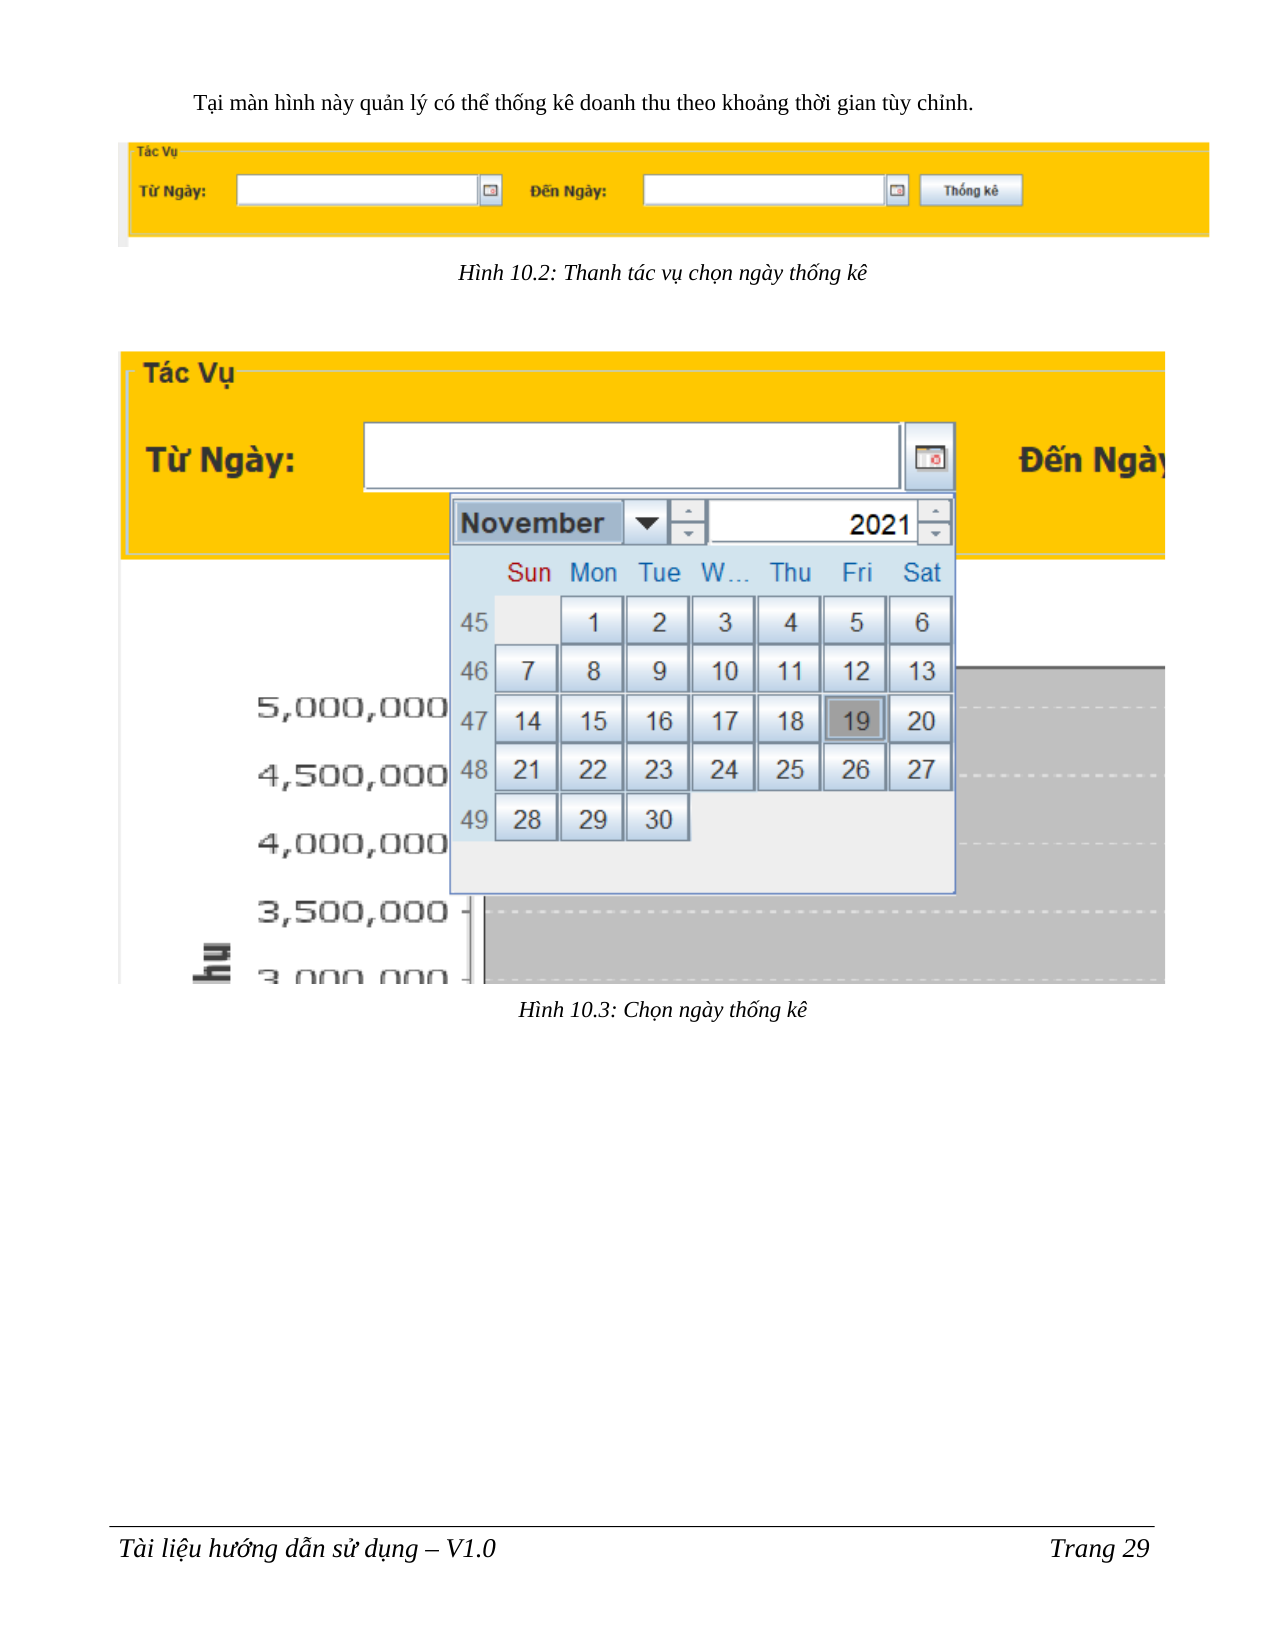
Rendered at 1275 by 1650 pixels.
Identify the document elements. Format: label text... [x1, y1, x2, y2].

text Hình 10.3: Chọn ngày thống kê [118, 996, 1209, 1023]
picture [118, 347, 1166, 984]
picture [118, 133, 1210, 247]
text Tại màn hình này quản lý có thể thống kê doanh thu theo khoảng thời gian tùy chỉnh. [118, 89, 1209, 115]
text Hình 10.2: Thanh tác vụ chọn ngày thống kê [118, 259, 1209, 285]
